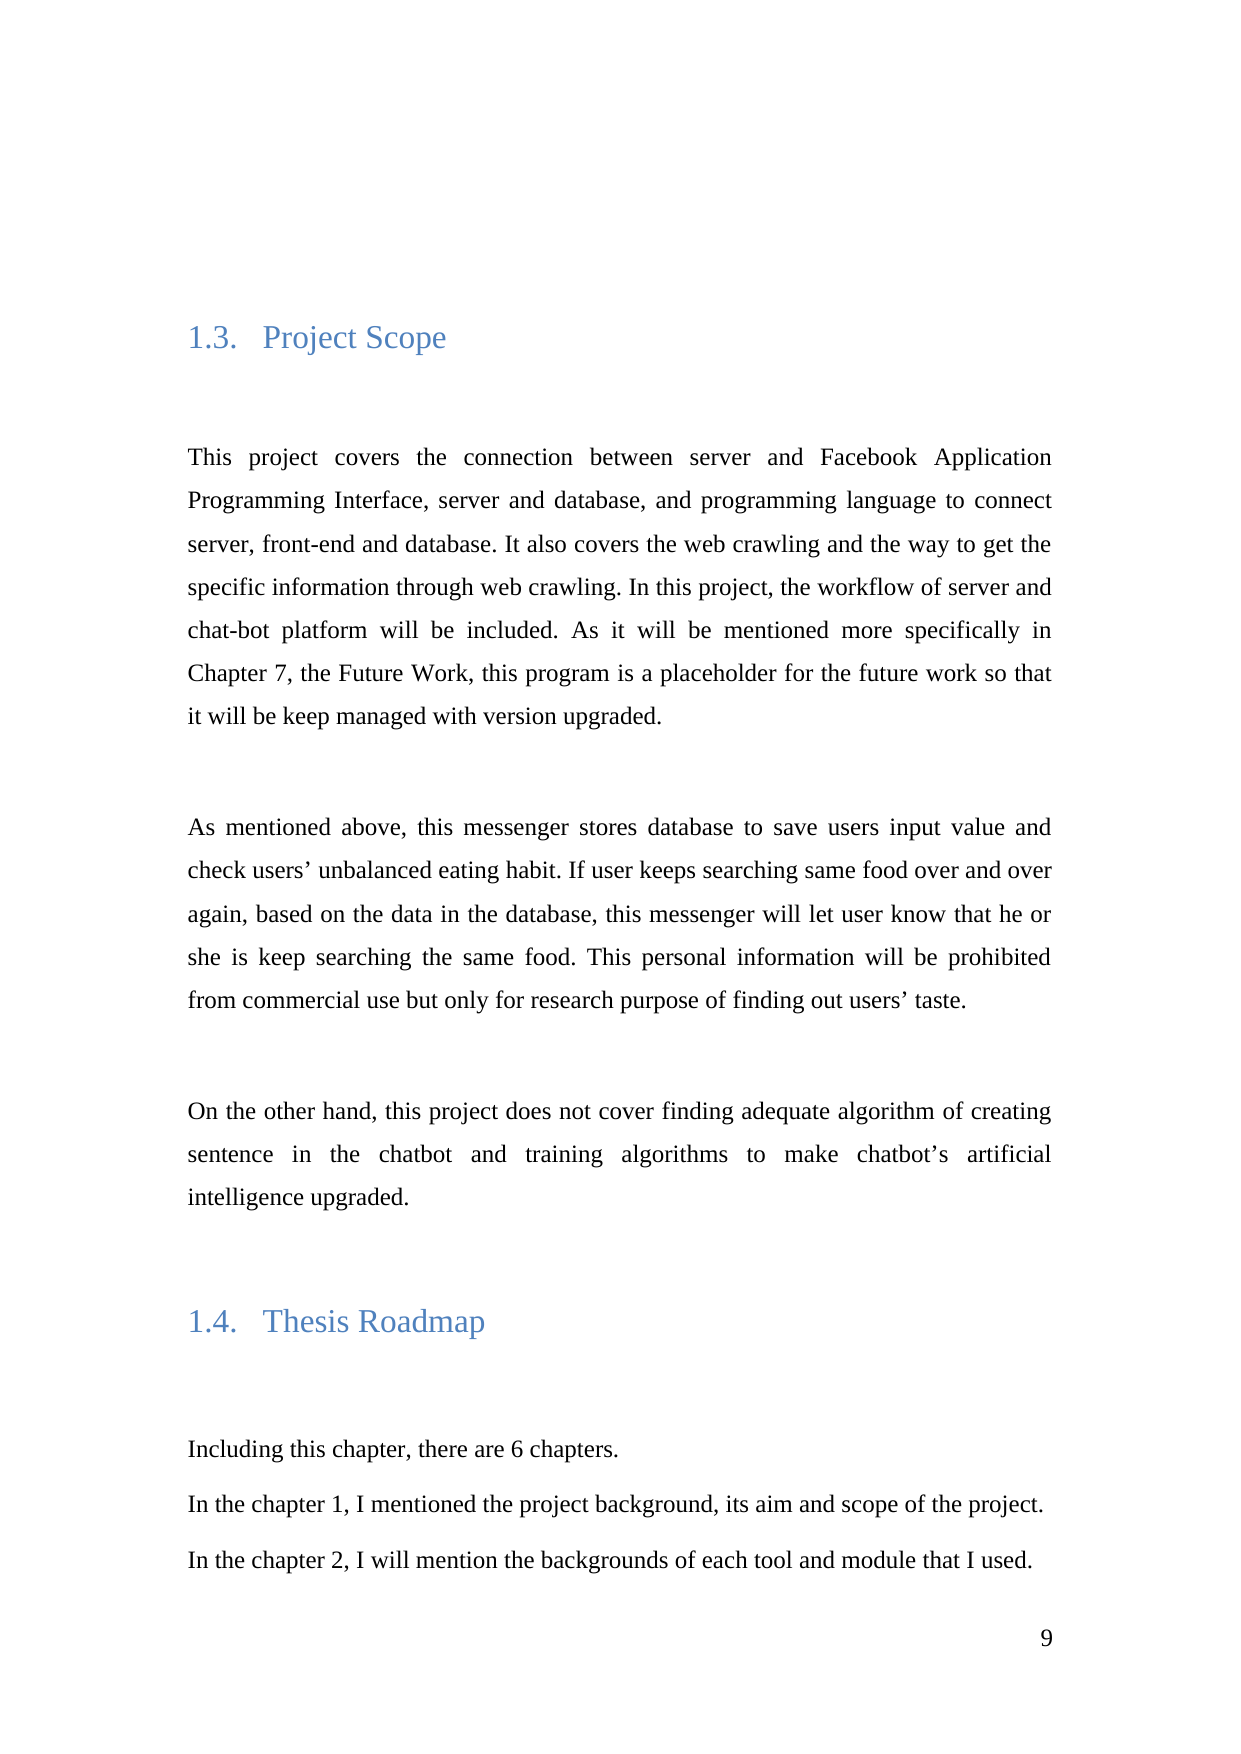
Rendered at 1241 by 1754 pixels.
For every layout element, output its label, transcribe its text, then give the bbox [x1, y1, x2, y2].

subtitle In the chapter 1, I mentioned the project background, its aim and scope of the project. [187, 1489, 1053, 1518]
subtitle Project Scope [187, 317, 1053, 355]
subtitle On the other hand, this project does not cover finding adequate algorithm of creating sentence in the chatbot and training algorithms to make chatbot’s artificial intelligence upgraded. [187, 1096, 1053, 1211]
subtitle Thesis Roadmap [187, 1301, 1053, 1339]
subtitle In the chapter 2, I will mention the backgrounds of each tool and module that I used. [187, 1545, 1053, 1574]
subtitle As mentioned above, this messenger stores database to save users input value and check users’ unbalanced eating habit. If user keeps searching same food over and over again, based on the data in the database, this messenger will let user know that he or she is keep searching the same food. This personal information will be prohibited from commercial use but only for research purpose of finding out users’ taste. [187, 812, 1053, 1014]
subtitle Including this chapter, there are 6 chapters. [187, 1434, 1053, 1462]
subtitle This project covers the connection between server and Facebook Application Programming Interface, server and database, and programming language to connect server, front-end and database. It also covers the web crawling and the way to get the specific information through web crawling. In this project, the workflow of server and chat-bot platform will be included. As it will be mentioned more specifically in Chapter 7, the Future Work, this program is a placeholder for the future work so that it will be keep managed with version upgraded. [187, 442, 1053, 730]
